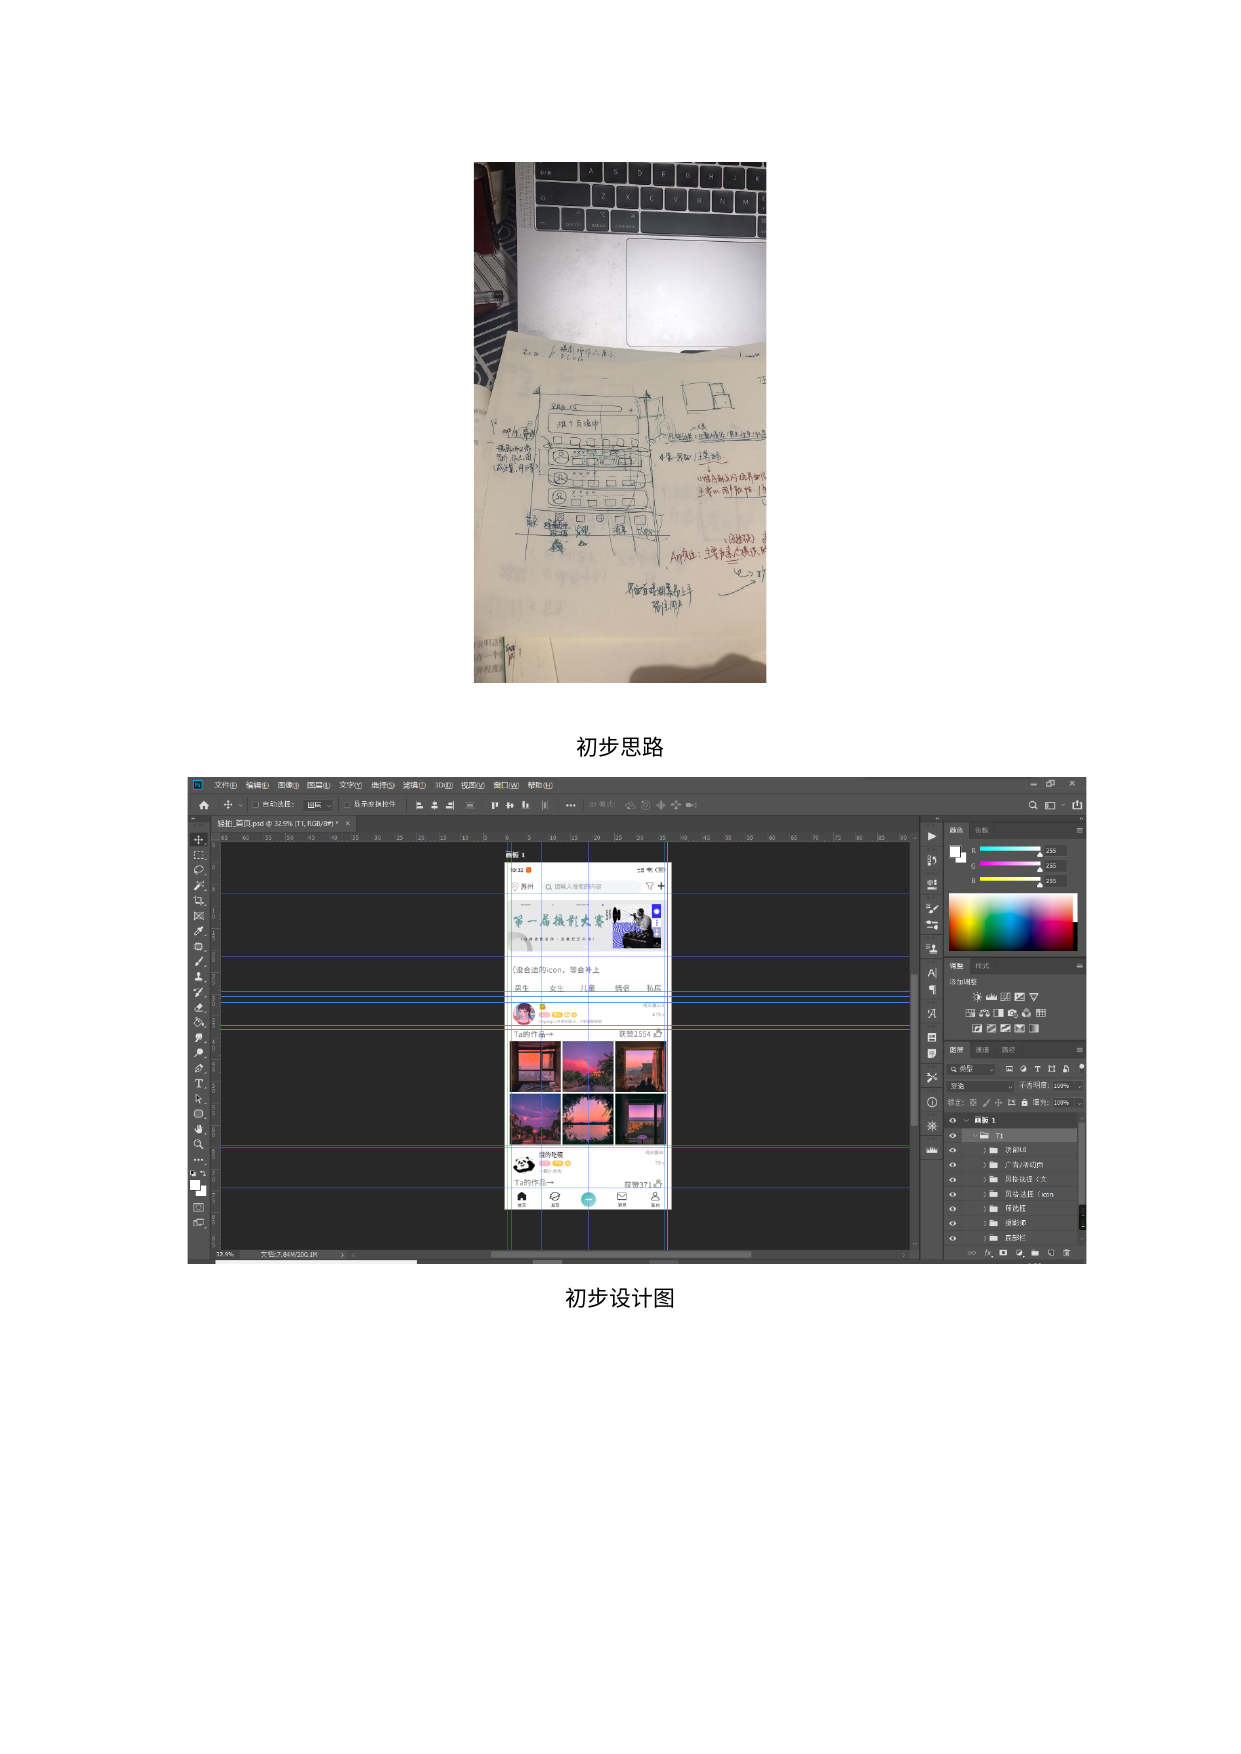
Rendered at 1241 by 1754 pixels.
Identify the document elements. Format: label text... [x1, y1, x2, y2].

picture [473, 162, 767, 683]
text 初步设计图 [187, 1280, 1053, 1313]
text 初步思路 [187, 729, 1053, 762]
picture [187, 777, 1087, 1264]
